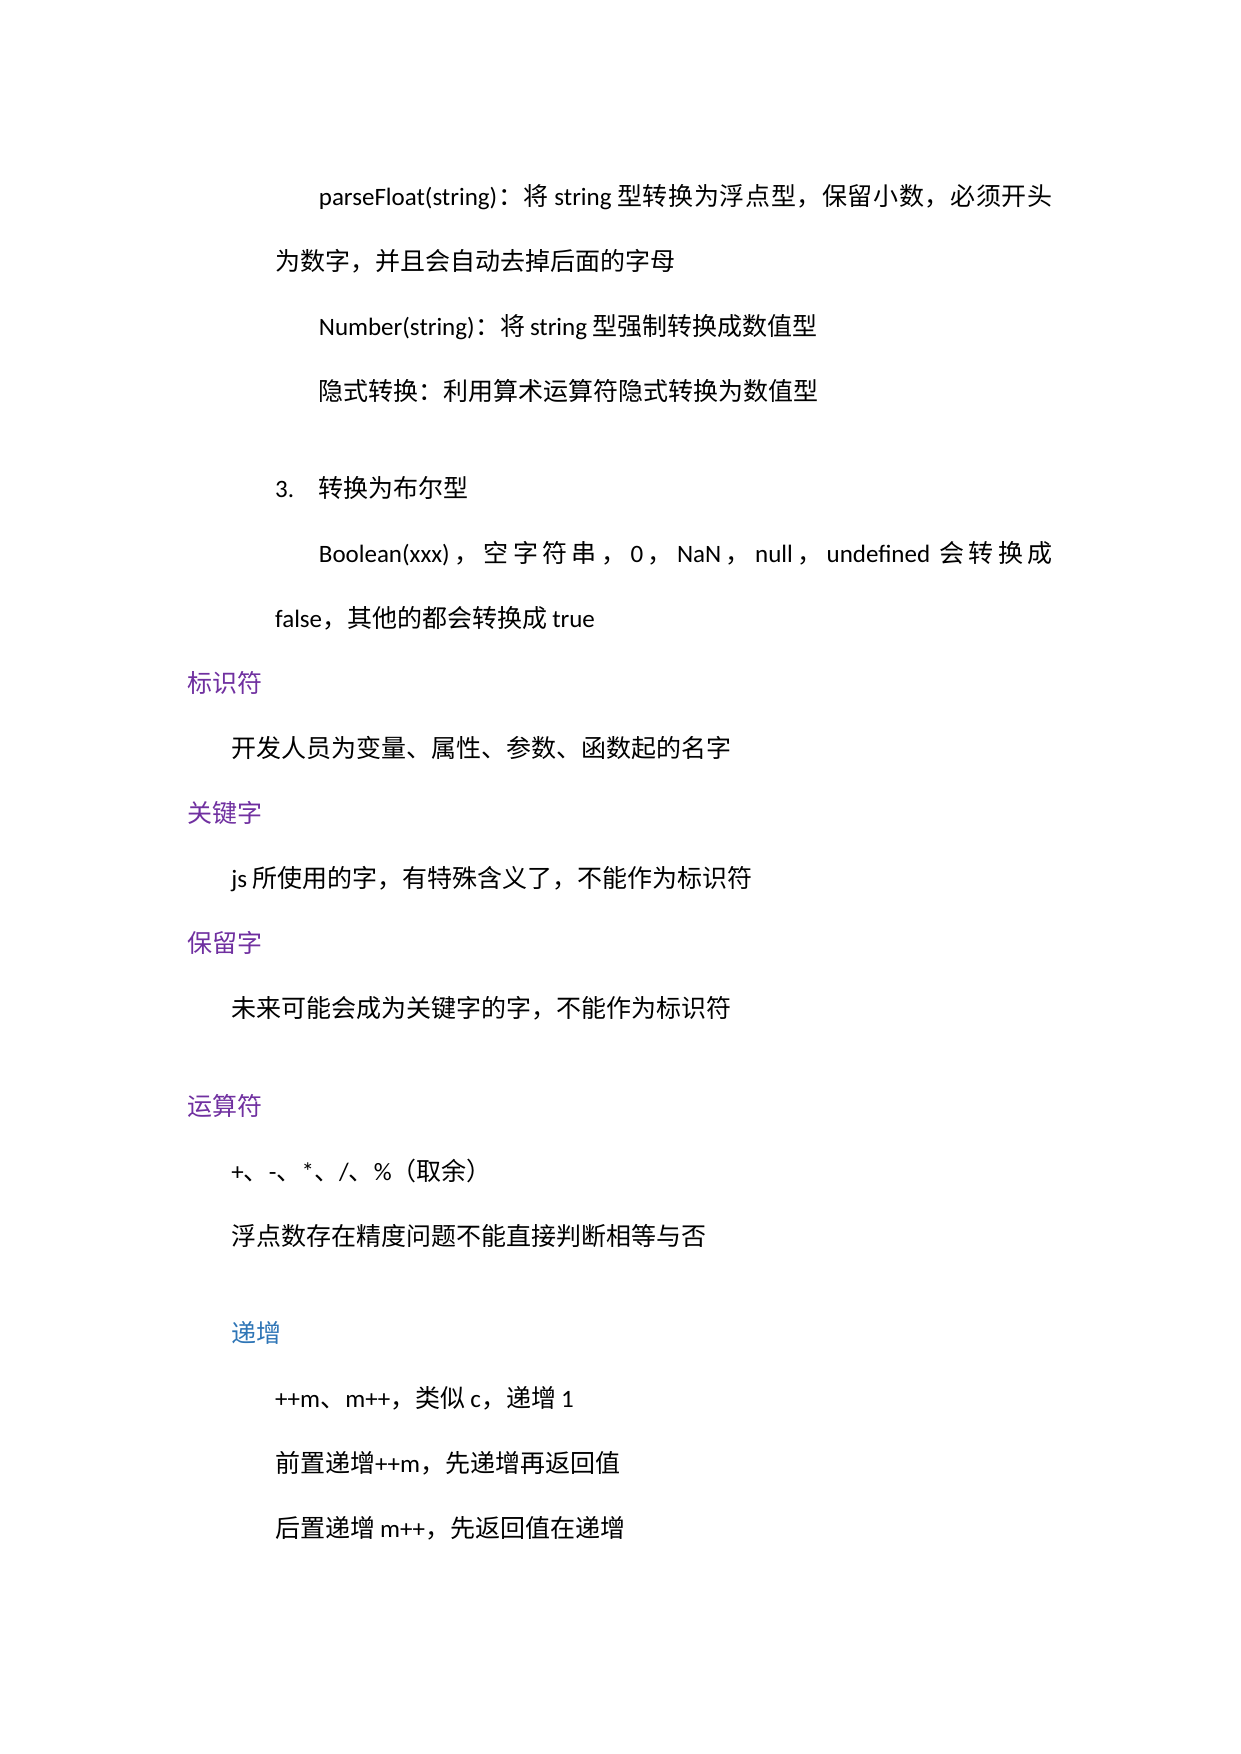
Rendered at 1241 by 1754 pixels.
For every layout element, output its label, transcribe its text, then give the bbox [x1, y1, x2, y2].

list 保留字 [187, 909, 1053, 974]
list Number(string)：将string型强制转换成数值型 [275, 292, 1053, 357]
list Boolean(xxx)，空字符串，0，NaN，null，undefined会转换成false，其他的都会转换成true [275, 519, 1053, 649]
list 关键字 [187, 779, 1053, 844]
list parseFloat(string)：将string型转换为浮点型，保留小数，必须开头为数字，并且会自动去掉后面的字母 [275, 162, 1053, 292]
list ++m、m++，类似c，递增1 [231, 1364, 1053, 1429]
list 前置递增++m，先递增再返回值 [231, 1429, 1053, 1494]
list 未来可能会成为关键字的字，不能作为标识符 [187, 974, 1053, 1039]
list 隐式转换：利用算术运算符隐式转换为数值型 [275, 357, 1053, 422]
list 运算符 [187, 1072, 1053, 1137]
list 标识符 [187, 649, 1053, 714]
list 开发人员为变量、属性、参数、函数起的名字 [187, 714, 1053, 779]
list 后置递增m++，先返回值在递增 [231, 1494, 1053, 1559]
list +、-、*、/、%（取余） [187, 1137, 1053, 1202]
list 浮点数存在精度问题不能直接判断相等与否 [187, 1202, 1053, 1267]
list 转换为布尔型 [231, 454, 1053, 519]
list js所使用的字，有特殊含义了，不能作为标识符 [187, 844, 1053, 909]
list 递增 [187, 1299, 1053, 1364]
